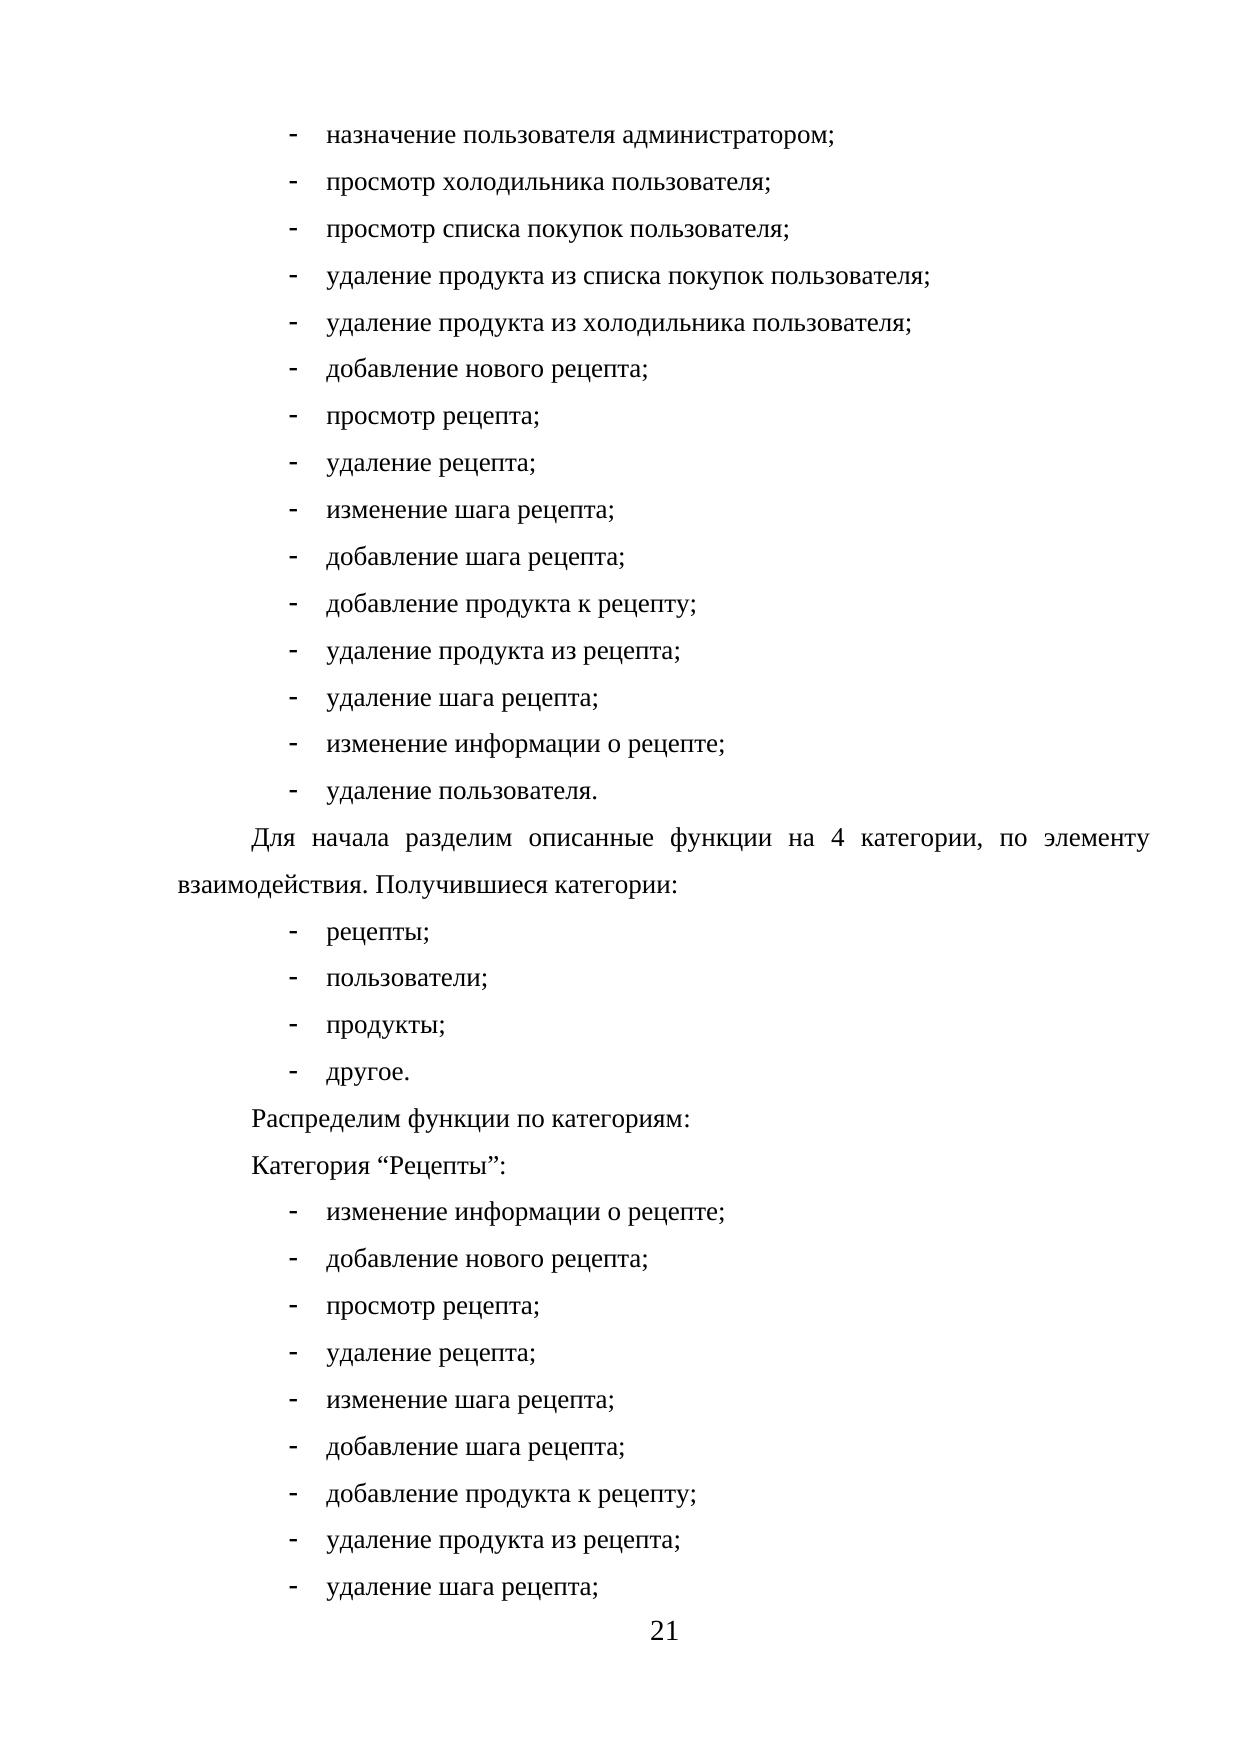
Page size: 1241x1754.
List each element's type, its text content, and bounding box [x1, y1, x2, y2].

text Распределим функции по категориям: [177, 1102, 1152, 1133]
list изменение шага рецепта; [288, 1383, 1152, 1414]
list удаление шага рецепта; [288, 1570, 1152, 1602]
list просмотр холодильника пользователя; [288, 165, 1152, 196]
list удаление рецепта; [288, 1336, 1152, 1367]
list добавление нового рецепта; [288, 1242, 1152, 1273]
list добавление продукта к рецепту; [288, 587, 1152, 618]
list удаление продукта из списка покупок пользователя; [288, 259, 1152, 290]
list удаление пользователя. [288, 774, 1152, 806]
list удаление рецепта; [288, 446, 1152, 477]
list добавление шага рецепта; [288, 540, 1152, 571]
list просмотр рецепта; [288, 399, 1152, 431]
list удаление продукта из рецепта; [288, 1523, 1152, 1555]
list удаление шага рецепта; [288, 681, 1152, 712]
list продукты; [288, 1008, 1152, 1039]
list назначение пользователя администратором; [288, 118, 1152, 149]
list добавление шага рецепта; [288, 1430, 1152, 1461]
text Для начала разделим описанные функции на 4 категории, по элементу взаимодействия. Получившиеся категории: [177, 821, 1152, 899]
list изменение информации о рецепте; [288, 727, 1152, 759]
list удаление продукта из рецепта; [288, 634, 1152, 665]
list другое. [288, 1055, 1152, 1086]
list пользователи; [288, 961, 1152, 993]
list удаление продукта из холодильника пользователя; [288, 306, 1152, 337]
text Категория “Рецепты”: [177, 1149, 1152, 1180]
list просмотр списка покупок пользователя; [288, 212, 1152, 243]
list изменение информации о рецепте; [288, 1195, 1152, 1227]
list добавление нового рецепта; [288, 352, 1152, 384]
list добавление продукта к рецепту; [288, 1477, 1152, 1508]
list рецепты; [288, 914, 1152, 946]
list изменение шага рецепта; [288, 493, 1152, 524]
list просмотр рецепта; [288, 1289, 1152, 1320]
